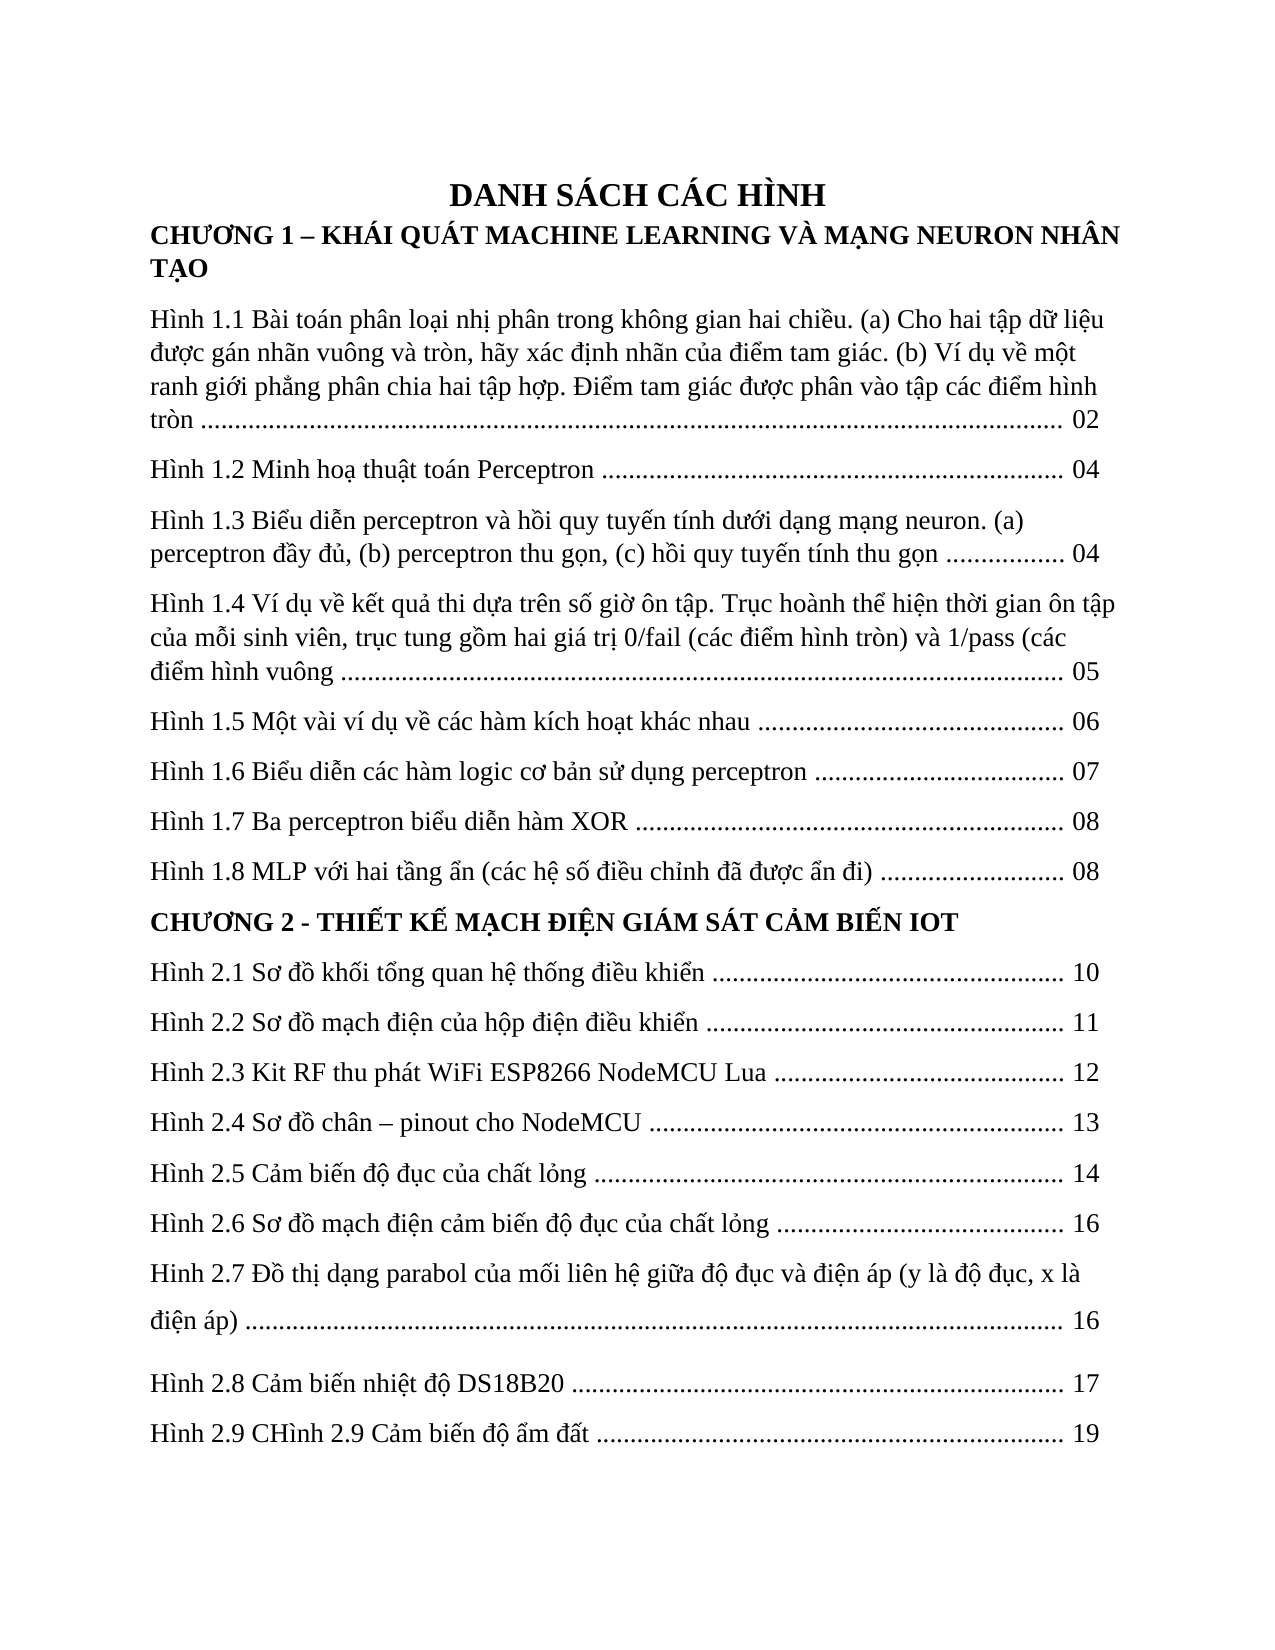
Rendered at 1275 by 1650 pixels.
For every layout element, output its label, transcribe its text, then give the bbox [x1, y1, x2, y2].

text CHƯƠNG 2 - THIẾT KẾ MẠCH ĐIỆN GIÁM SÁT CẢM BIẾN IOT [150, 906, 1125, 937]
text CHƯƠNG 1 – KHÁI QUÁT MACHINE LEARNING VÀ MẠNG NEURON NHÂN TẠO [150, 219, 1125, 284]
text Hình 2.5 Cảm biến độ đục của chất lỏng 14 [150, 1157, 1125, 1188]
text Hình 1.4 Ví dụ về kết quả thi dựa trên số giờ ôn tập. Trục hoành thể hiện thời gian ôn tập của mỗi sinh viên, trục tung gồm hai giá trị 0/fail (các điểm hình tròn) và 1/pass (các điểm hình vuông 05 [150, 588, 1125, 686]
text Hình 2.4 Sơ đồ chân – pinout cho NodeMCU 13 [150, 1107, 1125, 1138]
text Hình 2.6 Sơ đồ mạch điện cảm biến độ đục của chất lỏng 16 [150, 1207, 1125, 1238]
text Hinh 2.7 Đồ thị dạng parabol của mối liên hệ giữa độ đục và điện áp (y là độ đục, x là điện áp) 16 [150, 1257, 1125, 1335]
text Hình 1.1 Bài toán phân loại nhị phân trong không gian hai chiều. (a) Cho hai tập dữ liệu được gán nhãn vuông và tròn, hãy xác định nhãn của điểm tam giác. (b) Ví dụ về một ranh giới phẳng phân chia hai tập hợp. Điểm tam giác được phân vào tập các điểm hình tròn 02 [150, 303, 1125, 434]
text Hình 1.2 Minh hoạ thuật toán Perceptron 04 [150, 454, 1125, 485]
text Hình 1.7 Ba perceptron biểu diễn hàm XOR 08 [150, 805, 1125, 836]
text Hình 2.9 CHình 2.9 Cảm biến độ ẩm đất 19 [150, 1417, 1125, 1448]
text Hình 1.3 Biểu diễn perceptron và hồi quy tuyến tính dưới dạng mạng neuron. (a) perceptron đầy đủ, (b) perceptron thu gọn, (c) hồi quy tuyến tính thu gọn 04 [150, 504, 1125, 568]
text Hình 2.3 Kit RF thu phát WiFi ESP8266 NodeMCU Lua 12 [150, 1056, 1125, 1087]
text Hình 2.8 Cảm biến nhiệt độ DS18B20 17 [150, 1367, 1125, 1398]
text Hình 1.6 Biểu diễn các hàm logic cơ bản sử dụng perceptron 07 [150, 755, 1125, 786]
text Hình 1.5 Một vài ví dụ về các hàm kích hoạt khác nhau 06 [150, 705, 1125, 736]
text Hình 2.1 Sơ đồ khối tổng quan hệ thống điều khiển 10 [150, 956, 1125, 987]
text Hình 2.2 Sơ đồ mạch điện của hộp điện điều khiển 11 [150, 1006, 1125, 1037]
subtitle DANH SÁCH CÁC HÌNH [150, 175, 1125, 213]
text Hình 1.8 MLP với hai tầng ẩn (các hệ số điều chỉnh đã được ẩn đi) 08 [150, 856, 1125, 887]
